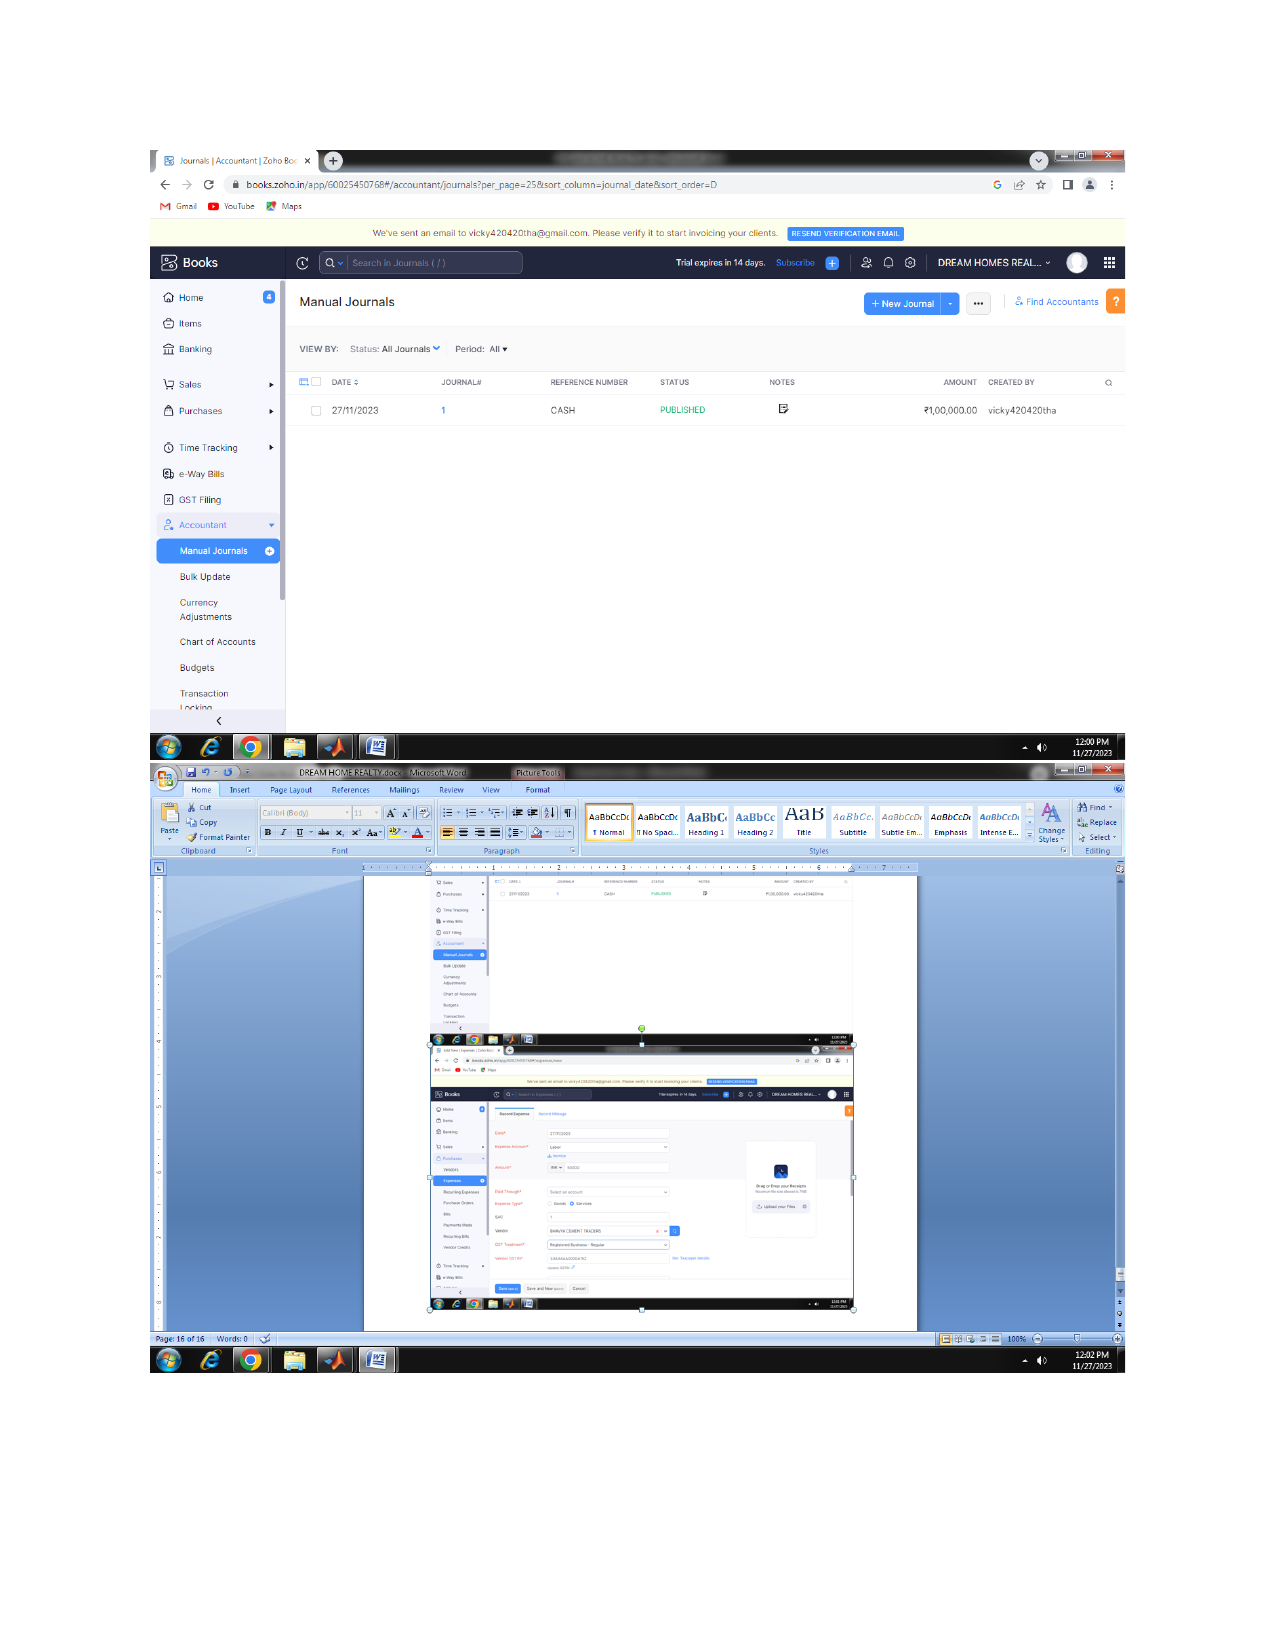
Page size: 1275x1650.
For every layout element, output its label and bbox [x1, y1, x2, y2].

picture [150, 150, 1125, 760]
picture [150, 763, 1125, 1373]
